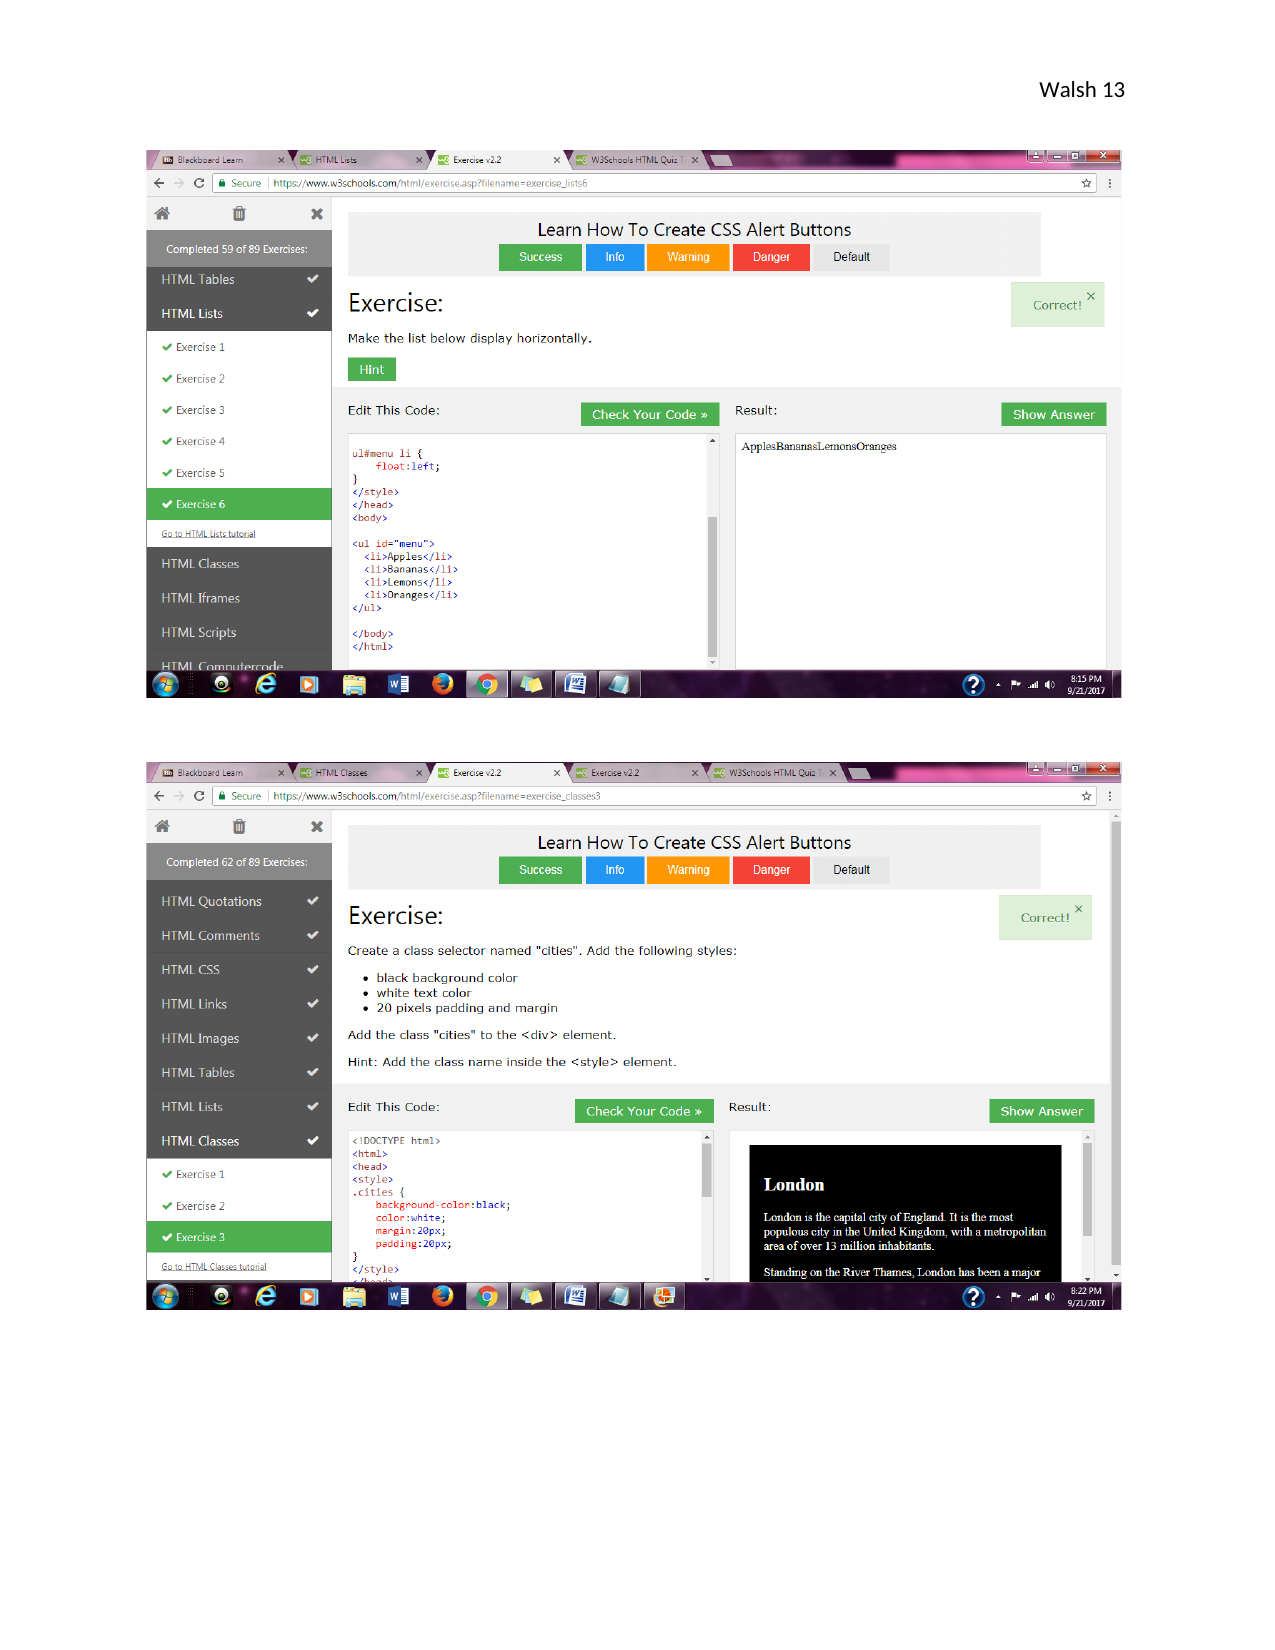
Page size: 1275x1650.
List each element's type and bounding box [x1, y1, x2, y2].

picture [146, 150, 1122, 698]
picture [146, 762, 1122, 1310]
